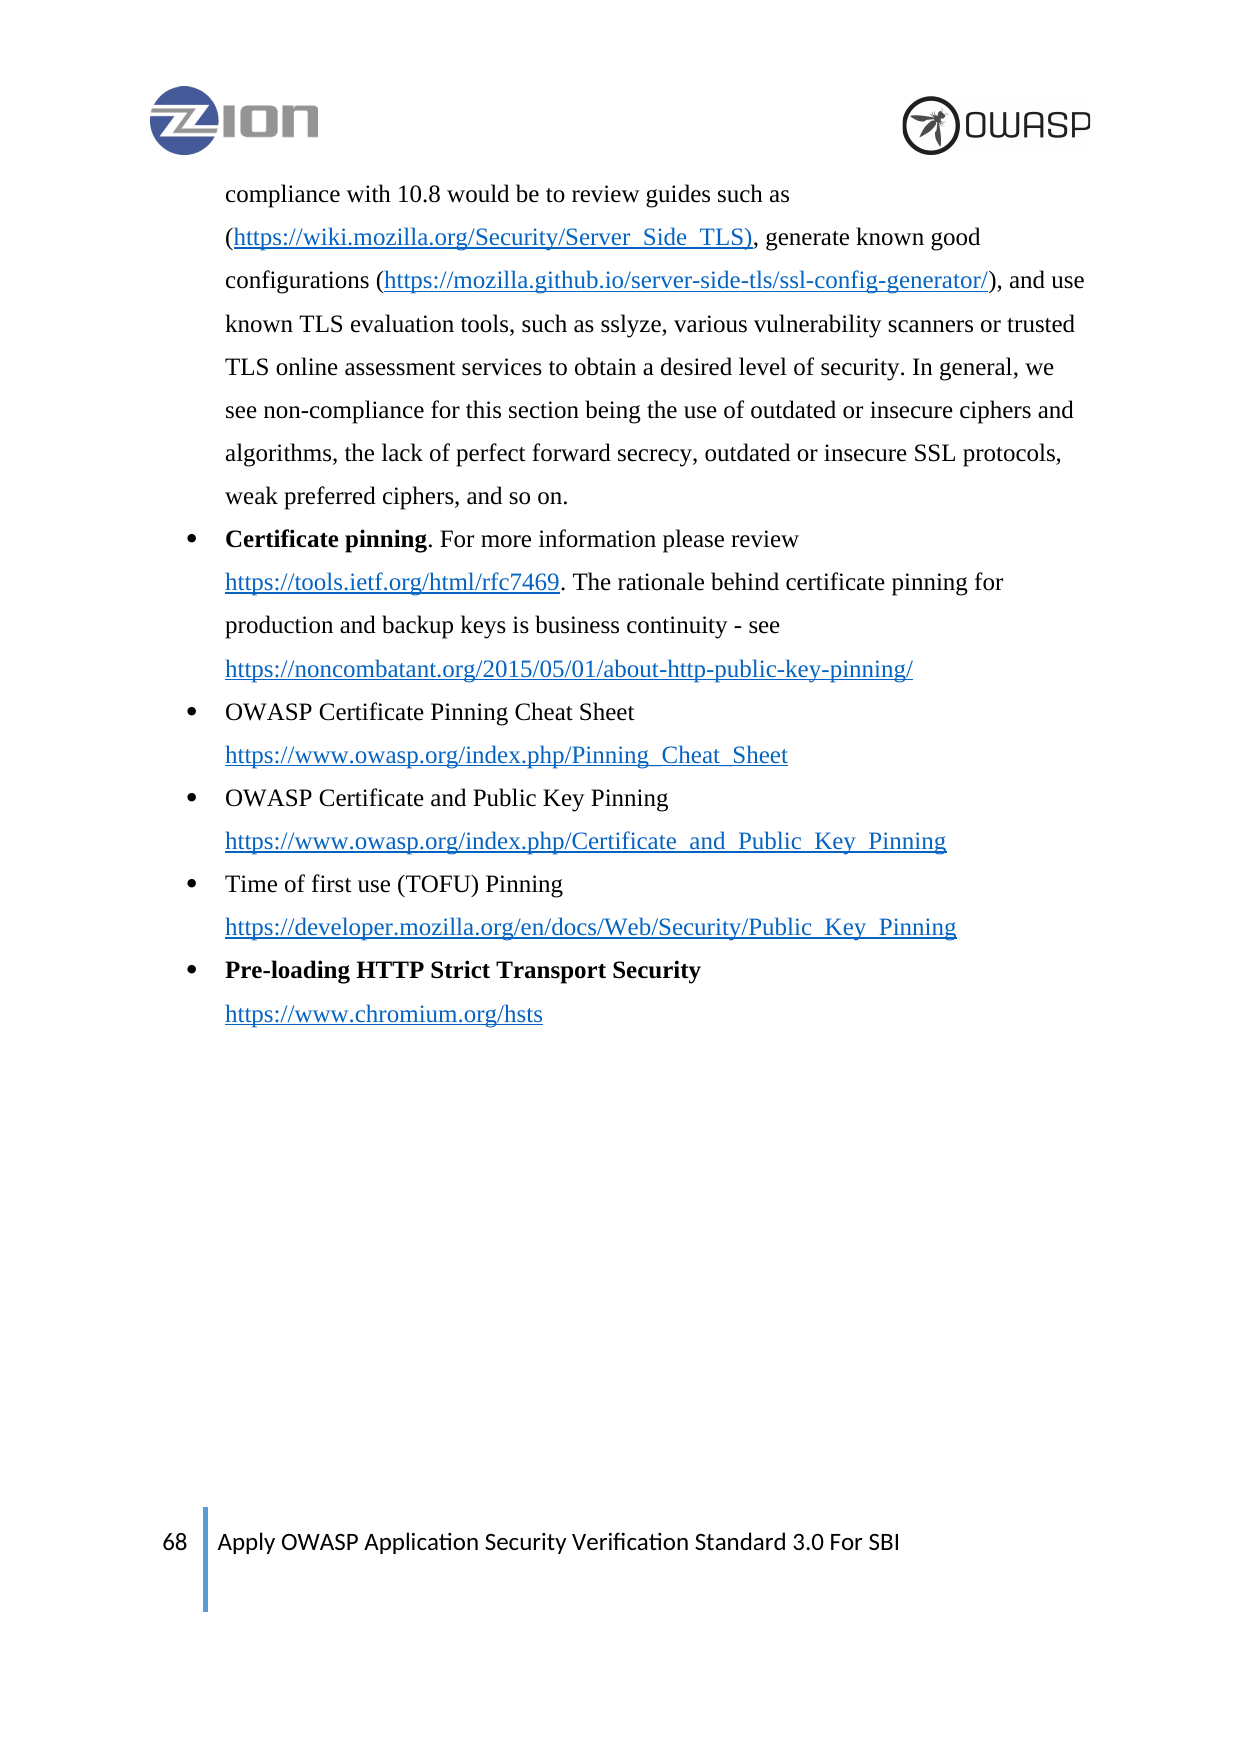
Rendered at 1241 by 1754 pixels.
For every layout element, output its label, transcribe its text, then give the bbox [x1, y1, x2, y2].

picture [902, 96, 1091, 155]
list Certificate pinning. For more information please review https://tools.ietf.org/html/rfc7469. The rationale behind certificate pinning for production and backup keys is business continuity - see https://noncombatant.org/2015/05/01/about-http-public-key-pinning/ [187, 524, 1090, 682]
list Time of first use (TOFU) Pinning https://developer.mozilla.org/en/docs/Web/Security/Public_Key_Pinning [187, 869, 1090, 941]
picture [150, 86, 318, 155]
list OWASP Certificate Pinning Cheat Sheet https://www.owasp.org/index.php/Pinning_Cheat_Sheet [187, 697, 1090, 769]
list Pre-loading HTTP Strict Transport Security https://www.chromium.org/hsts [187, 956, 1090, 1027]
list OWASP Certificate and Public Key Pinning https://www.owasp.org/index.php/Certificate_and_Public_Key_Pinning [187, 783, 1090, 855]
